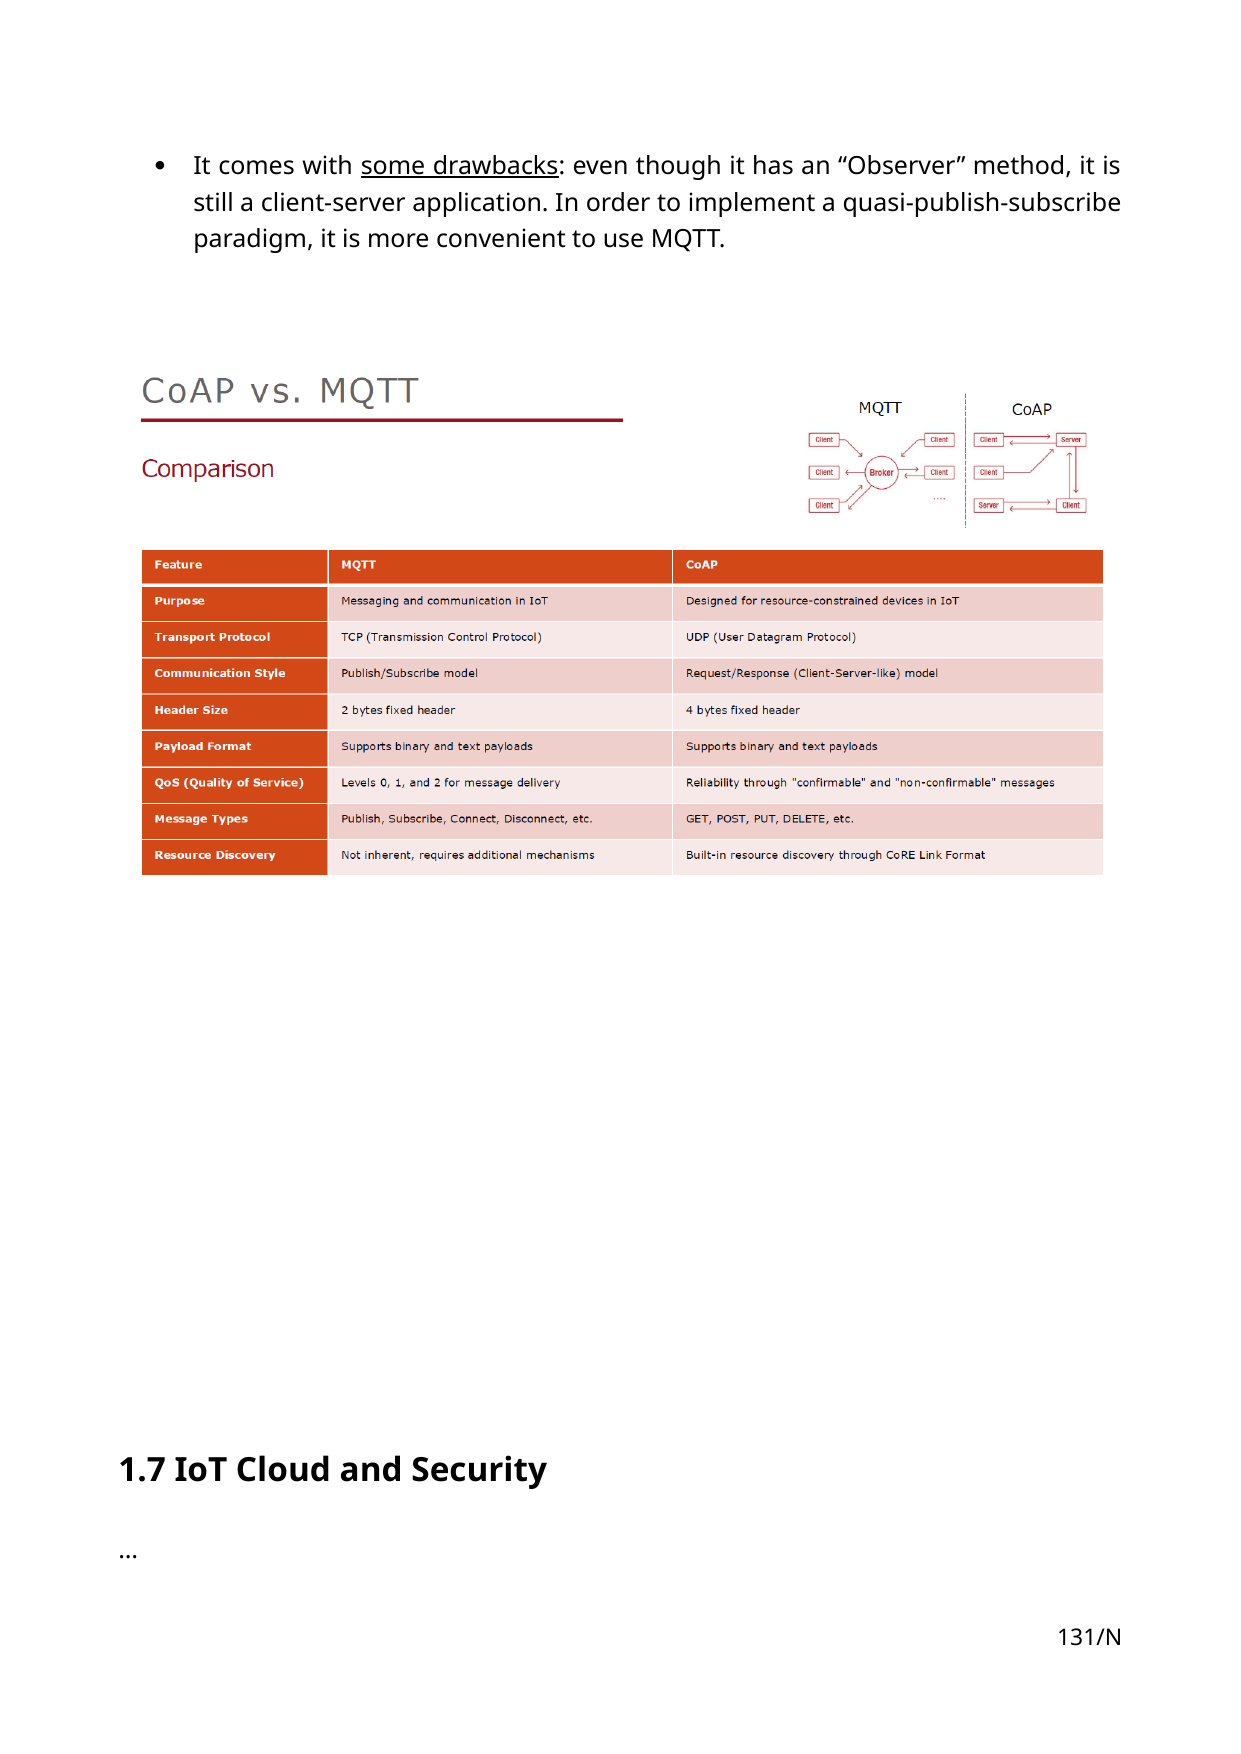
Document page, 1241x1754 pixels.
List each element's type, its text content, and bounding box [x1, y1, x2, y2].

picture [118, 361, 1123, 893]
text … [118, 1532, 1122, 1566]
subtitle 1.7 IoT Cloud and Security [118, 1446, 1122, 1491]
list It comes with some drawbacks: even though it has an “Observer” method, it is still a client-server application. In order to implement a quasi-publish-subscribe paradigm, it is more convenient to use MQTT. [156, 148, 1122, 255]
